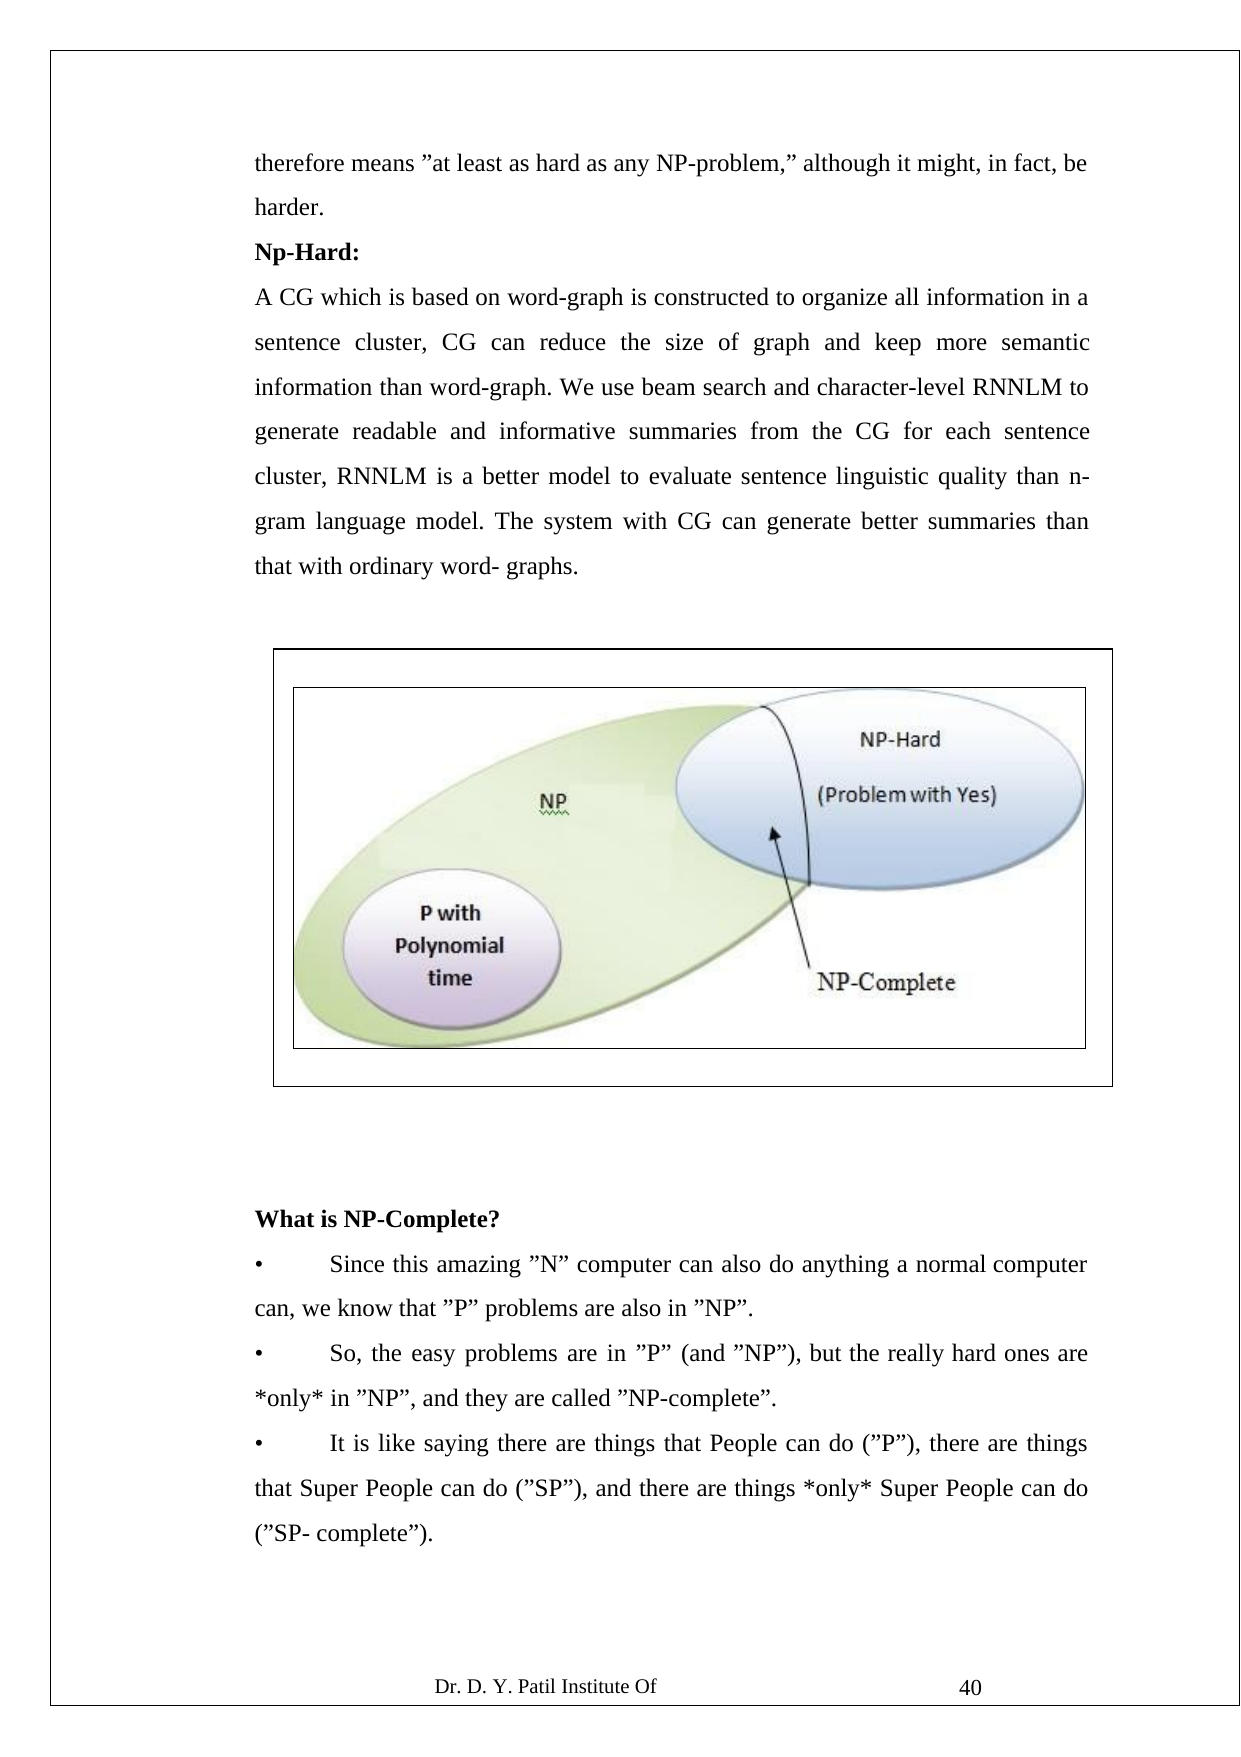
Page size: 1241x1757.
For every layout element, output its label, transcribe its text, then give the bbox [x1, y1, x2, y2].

list So, the easy problems are in ”P” (and ”NP”), but the really hard ones are [254, 1338, 1239, 1367]
subtitle Np-Hard: [254, 237, 1239, 266]
picture [294, 688, 1085, 1048]
text *only* in ”NP”, and they are called ”NP-complete”. [254, 1383, 1239, 1412]
subtitle What is NP-Complete? [254, 1204, 1239, 1232]
list It is like saying there are things that People can do (”P”), there are things that Super People can do (”SP”), and there are things *only* Super People can do (”SP- complete”). [254, 1428, 1089, 1546]
text A CG which is based on word-graph is constructed to organize all information in a sentence cluster, CG can reduce the size of graph and keep more semantic information than word-graph. We use beam search and character-level RNNLM to generate readable and informative summaries from the CG for each sentence cluster, RNNLM is a better model to evaluate sentence linguistic quality than n-gram language model. The system with CG can generate better summaries than that with ordinary word- graphs. [254, 282, 1090, 579]
text therefore means ”at least as hard as any NP-problem,” although it might, in fact, be harder. [254, 148, 1087, 221]
list Since this amazing ”N” computer can also do anything a normal computer can, we know that ”P” problems are also in ”NP”. [254, 1249, 1089, 1322]
